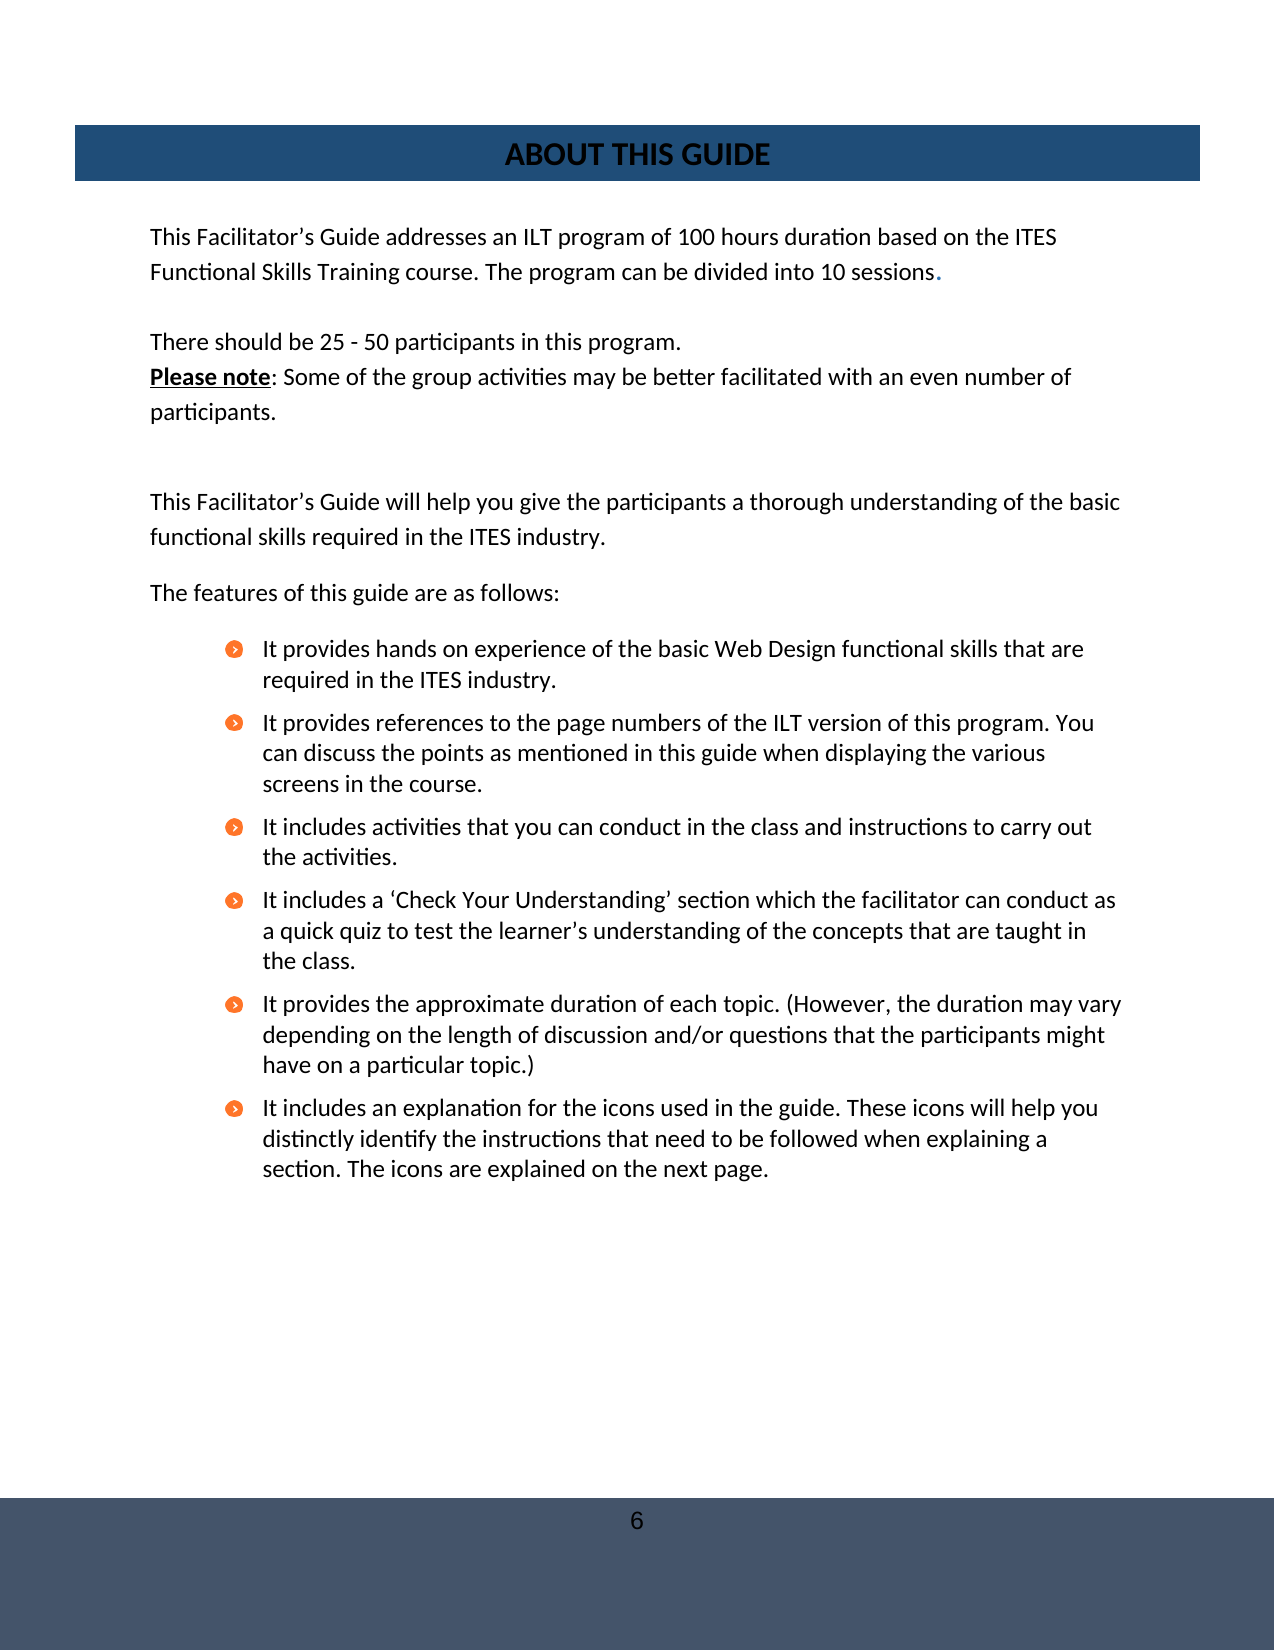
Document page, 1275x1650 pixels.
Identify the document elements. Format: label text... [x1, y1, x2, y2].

list It includes a ‘Check Your Understanding’ section which the facilitator can conduct as a quick quiz to test the learner’s understanding of the concepts that are taught in the class. [225, 884, 1125, 976]
picture [225, 818, 243, 836]
list It provides hands on experience of the basic Web Design functional skills that are required in the ITES industry. [225, 633, 1125, 694]
picture [225, 892, 243, 909]
picture [225, 996, 243, 1013]
text This Facilitator’s Guide will help you give the participants a thorough understanding of the basic functional skills required in the ITES industry. [150, 487, 1125, 552]
text Please note: Some of the group activities may be better facilitated with an even number of participants. [150, 361, 1125, 426]
list It includes activities that you can conduct in the class and instructions to carry out the activities. [225, 811, 1125, 872]
list It includes an explanation for the icons used in the guide. These icons will help you distinctly identify the instructions that need to be followed when explaining a section. The icons are explained on the next page. [225, 1092, 1125, 1184]
list It provides references to the page numbers of the ILT version of this program. You can discuss the points as mentioned in this guide when displaying the various screens in the course. [225, 707, 1125, 798]
picture [225, 640, 243, 658]
picture [225, 714, 243, 731]
list It provides the approximate duration of each topic. (However, the duration may vary depending on the length of discussion and/or questions that the participants might have on a particular topic.) [225, 988, 1125, 1080]
picture [225, 1100, 243, 1117]
subtitle This Facilitator’s Guide addresses an ILT program of 100 hours duration based on the ITES Functional Skills Training course. The program can be divided into 10 sessions. [150, 221, 1125, 286]
text The features of this guide are as follows: [150, 577, 1125, 608]
text There should be 25 - 50 participants in this program. [150, 326, 1125, 356]
